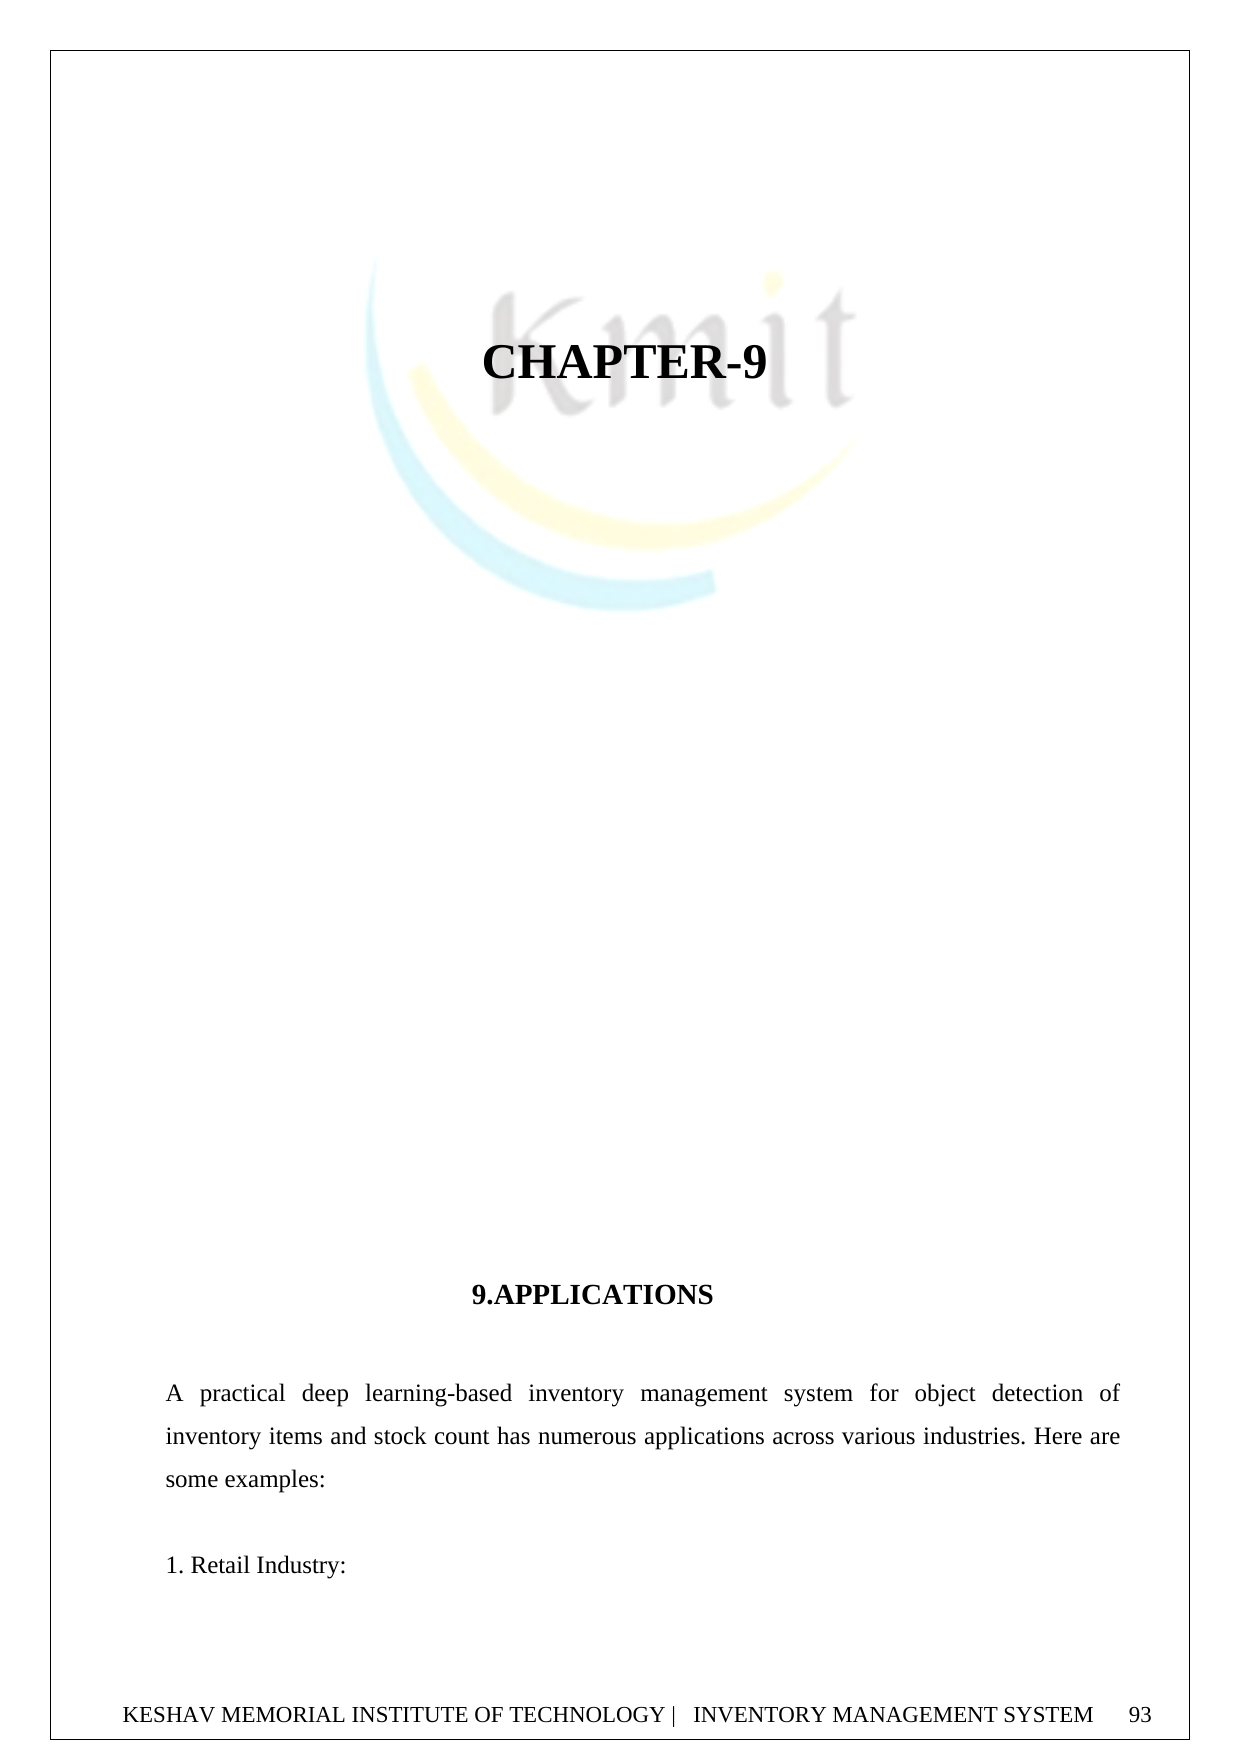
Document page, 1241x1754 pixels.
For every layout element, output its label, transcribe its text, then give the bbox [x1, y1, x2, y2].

text A practical deep learning-based inventory management system for object detection of inventory items and stock count has numerous applications across various industries. Here are some examples: [165, 1378, 1122, 1493]
text 1. Retail Industry: [165, 1550, 1122, 1579]
text CHAPTER-9 [106, 332, 1152, 389]
text 9.APPLICATIONS [165, 1277, 1122, 1311]
